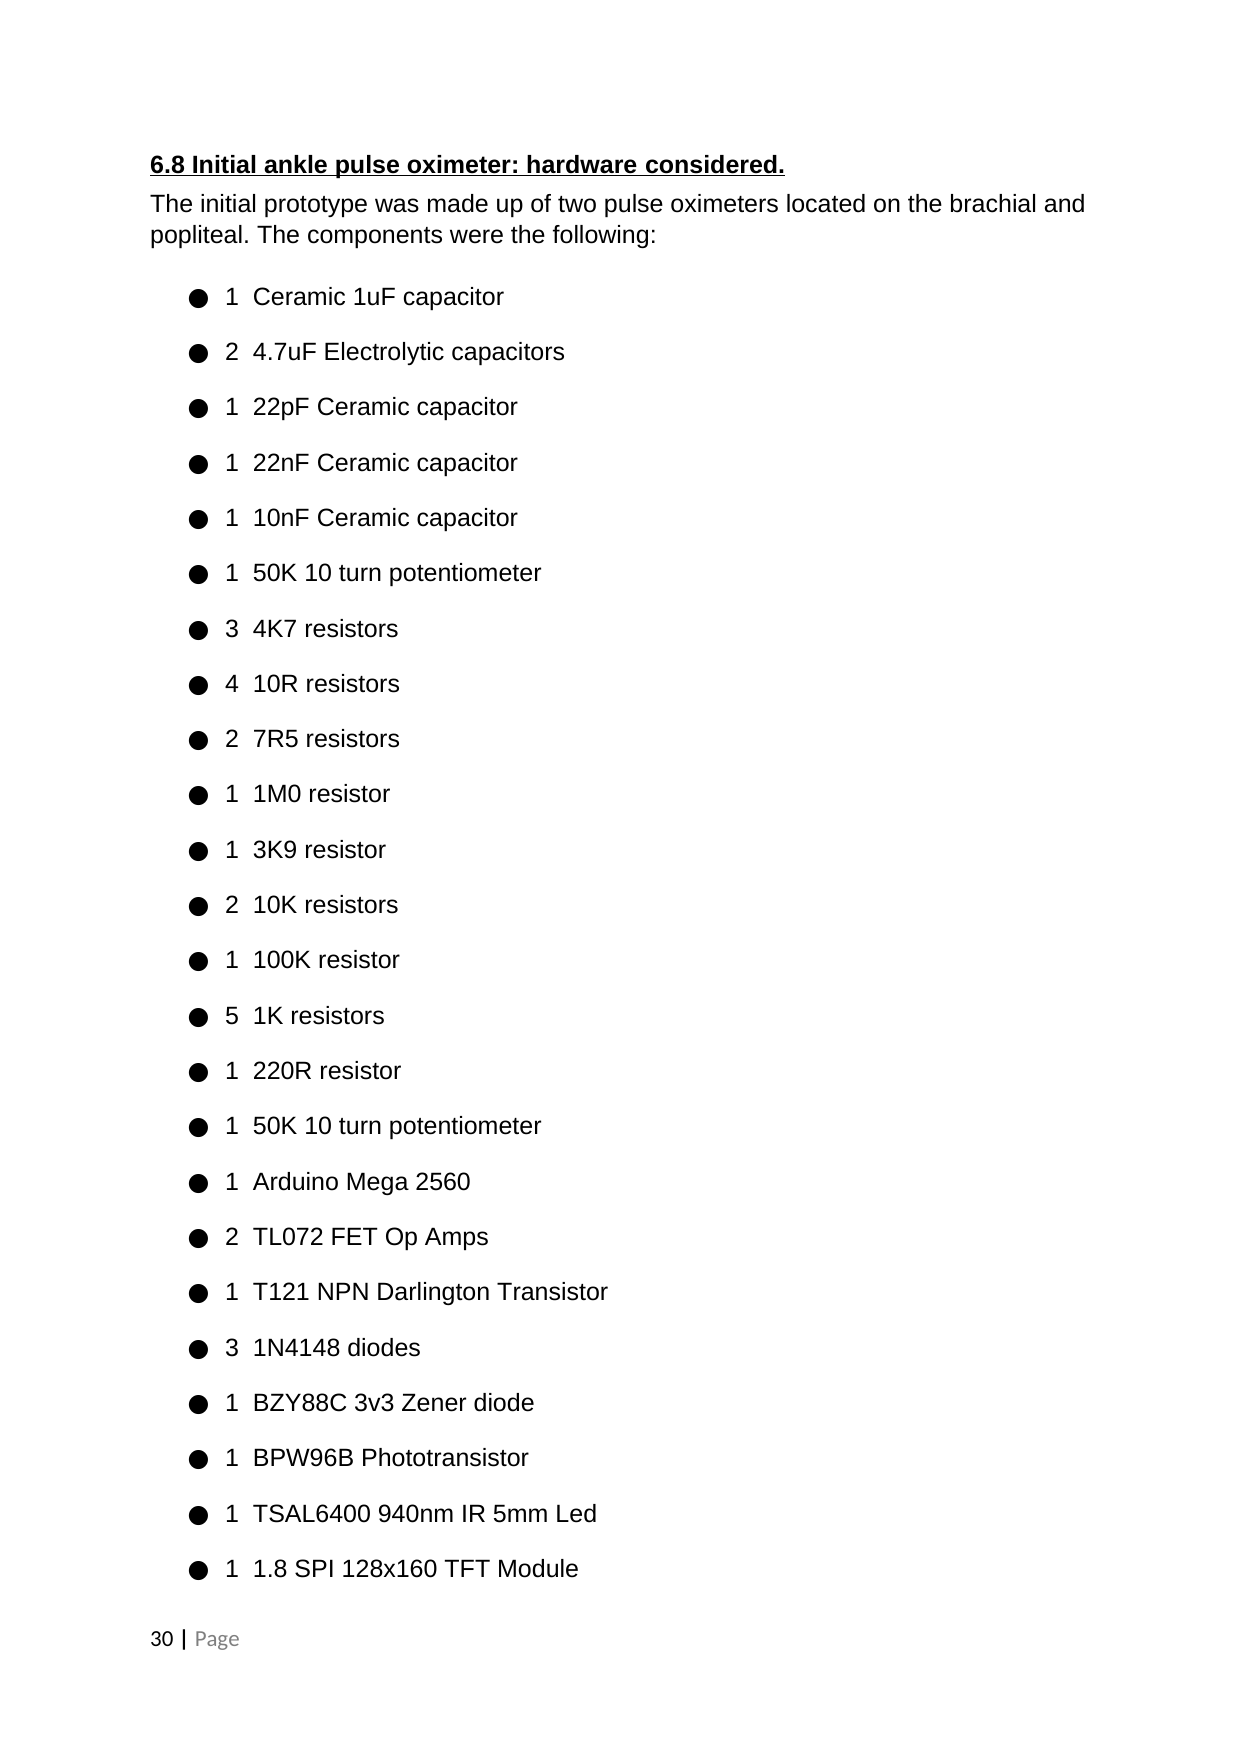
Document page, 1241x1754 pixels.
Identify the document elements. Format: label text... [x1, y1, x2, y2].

list 4 10R resistors [187, 655, 1090, 707]
list 1 Ceramic 1uF capacitor [187, 268, 1090, 319]
list 1 BPW96B Phototransistor [187, 1430, 1090, 1481]
list 5 1K resistors [187, 987, 1090, 1038]
list 1 10nF Ceramic capacitor [187, 489, 1090, 541]
list 2 TL072 FET Op Amps [187, 1208, 1090, 1260]
list 1 1M0 resistor [187, 766, 1090, 817]
list 1 50K 10 turn potentiometer [187, 545, 1090, 596]
text The initial prototype was made up of two pulse oximeters located on the brachial and popliteal. The components were the following: [150, 189, 1090, 249]
list 1 50K 10 turn potentiometer [187, 1098, 1090, 1149]
list 2 10K resistors [187, 877, 1090, 928]
subtitle 6.8 Initial ankle pulse oximeter: hardware considered. [150, 150, 1090, 179]
list 1 BZY88C 3v3 Zener diode [187, 1374, 1090, 1426]
list 1 T121 NPN Darlington Transistor [187, 1264, 1090, 1315]
list 2 7R5 resistors [187, 711, 1090, 762]
list 1 220R resistor [187, 1042, 1090, 1094]
list 3 4K7 resistors [187, 600, 1090, 651]
list 1 22pF Ceramic capacitor [187, 379, 1090, 430]
list 1 3K9 resistor [187, 821, 1090, 872]
list 1 Arduino Mega 2560 [187, 1153, 1090, 1204]
list 1 TSAL6400 940nm IR 5mm Led [187, 1485, 1090, 1536]
list 1 100K resistor [187, 932, 1090, 983]
list 1 22nF Ceramic capacitor [187, 434, 1090, 485]
list 1 1.8 SPI 128x160 TFT Module [187, 1540, 1090, 1592]
list 2 4.7uF Electrolytic capacitors [187, 323, 1090, 375]
list 3 1N4148 diodes [187, 1319, 1090, 1370]
